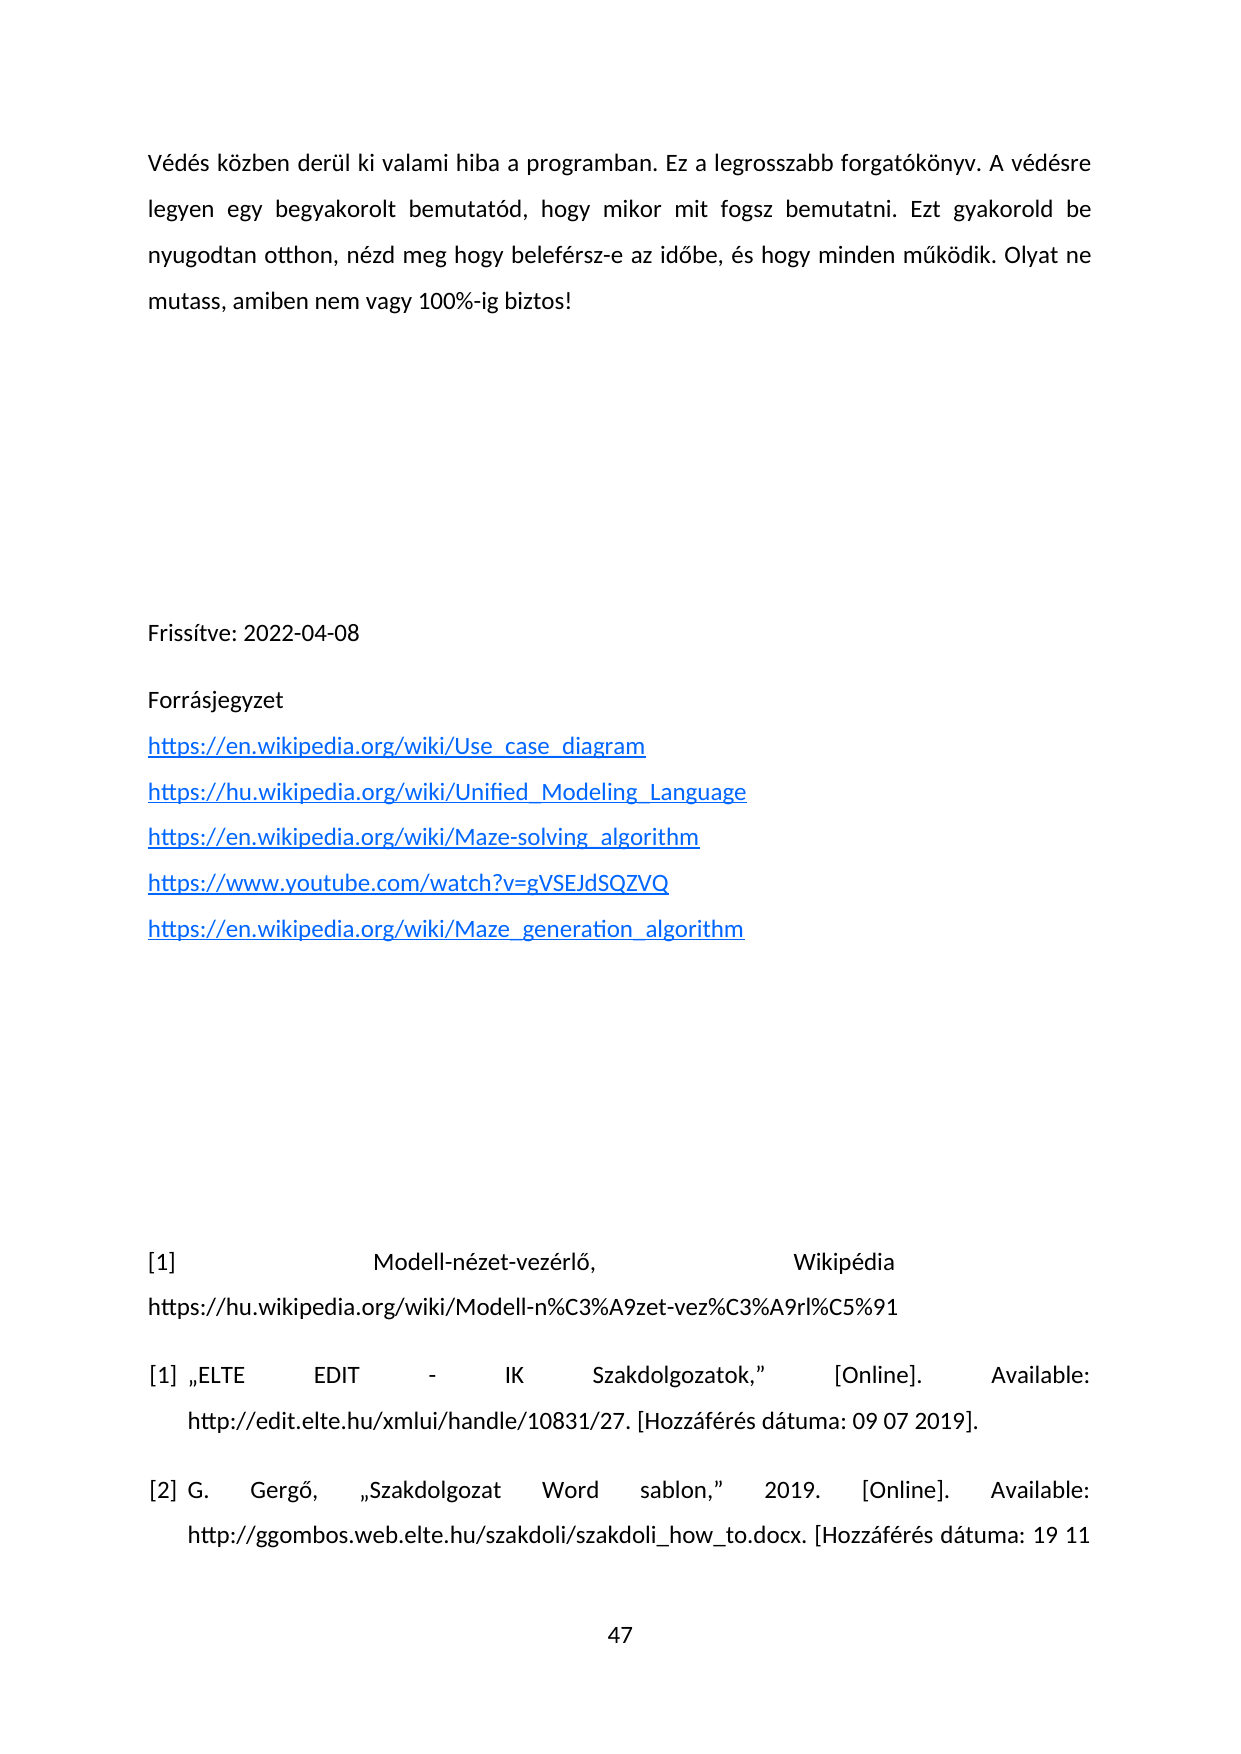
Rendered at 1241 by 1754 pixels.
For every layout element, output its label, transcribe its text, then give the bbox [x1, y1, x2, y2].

table_header „ELTE EDIT - IK Szakdolgozatok,” [Online]. Available: http://edit.elte.hu/xmlui/handle/10831/27. [Hozzáférés dátuma: 09 07 2019]. [186, 1358, 1093, 1472]
table_cell [2] [148, 1473, 186, 1552]
text Védés közben derül ki valami hiba a programban. Ez a legrosszabb forgatókönyv. A védésre legyen egy begyakorolt bemutatód, hogy mikor mit fogsz bemutatni. Ezt gyakorold be nyugodtan otthon, nézd meg hogy beleférsz-e az időbe, és hogy minden működik. Olyat ne mutass, amiben nem vagy 100%-ig biztos! [148, 148, 1093, 315]
text [1] Modell-nézet-vezérlő, Wikipédia https://hu.wikipedia.org/wiki/Modell-n%C3%A9zet-vez%C3%A9rl%C5%91 [148, 1246, 1093, 1322]
text Frissítve: 2022-04-08 [148, 618, 1093, 648]
table_header [1] [148, 1358, 186, 1472]
text Forrásjegyzet https://en.wikipedia.org/wiki/Use_case_diagram https://hu.wikipedia.org/wiki/Unified_Modeling_Language https://en.wikipedia.org/wiki/Maze-solving_algorithm https://www.youtube.com/watch?v=gVSEJdSQZVQ https://en.wikipedia.org/wiki/Maze_generation_algorithm [148, 684, 1093, 943]
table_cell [186, 1473, 1093, 1552]
